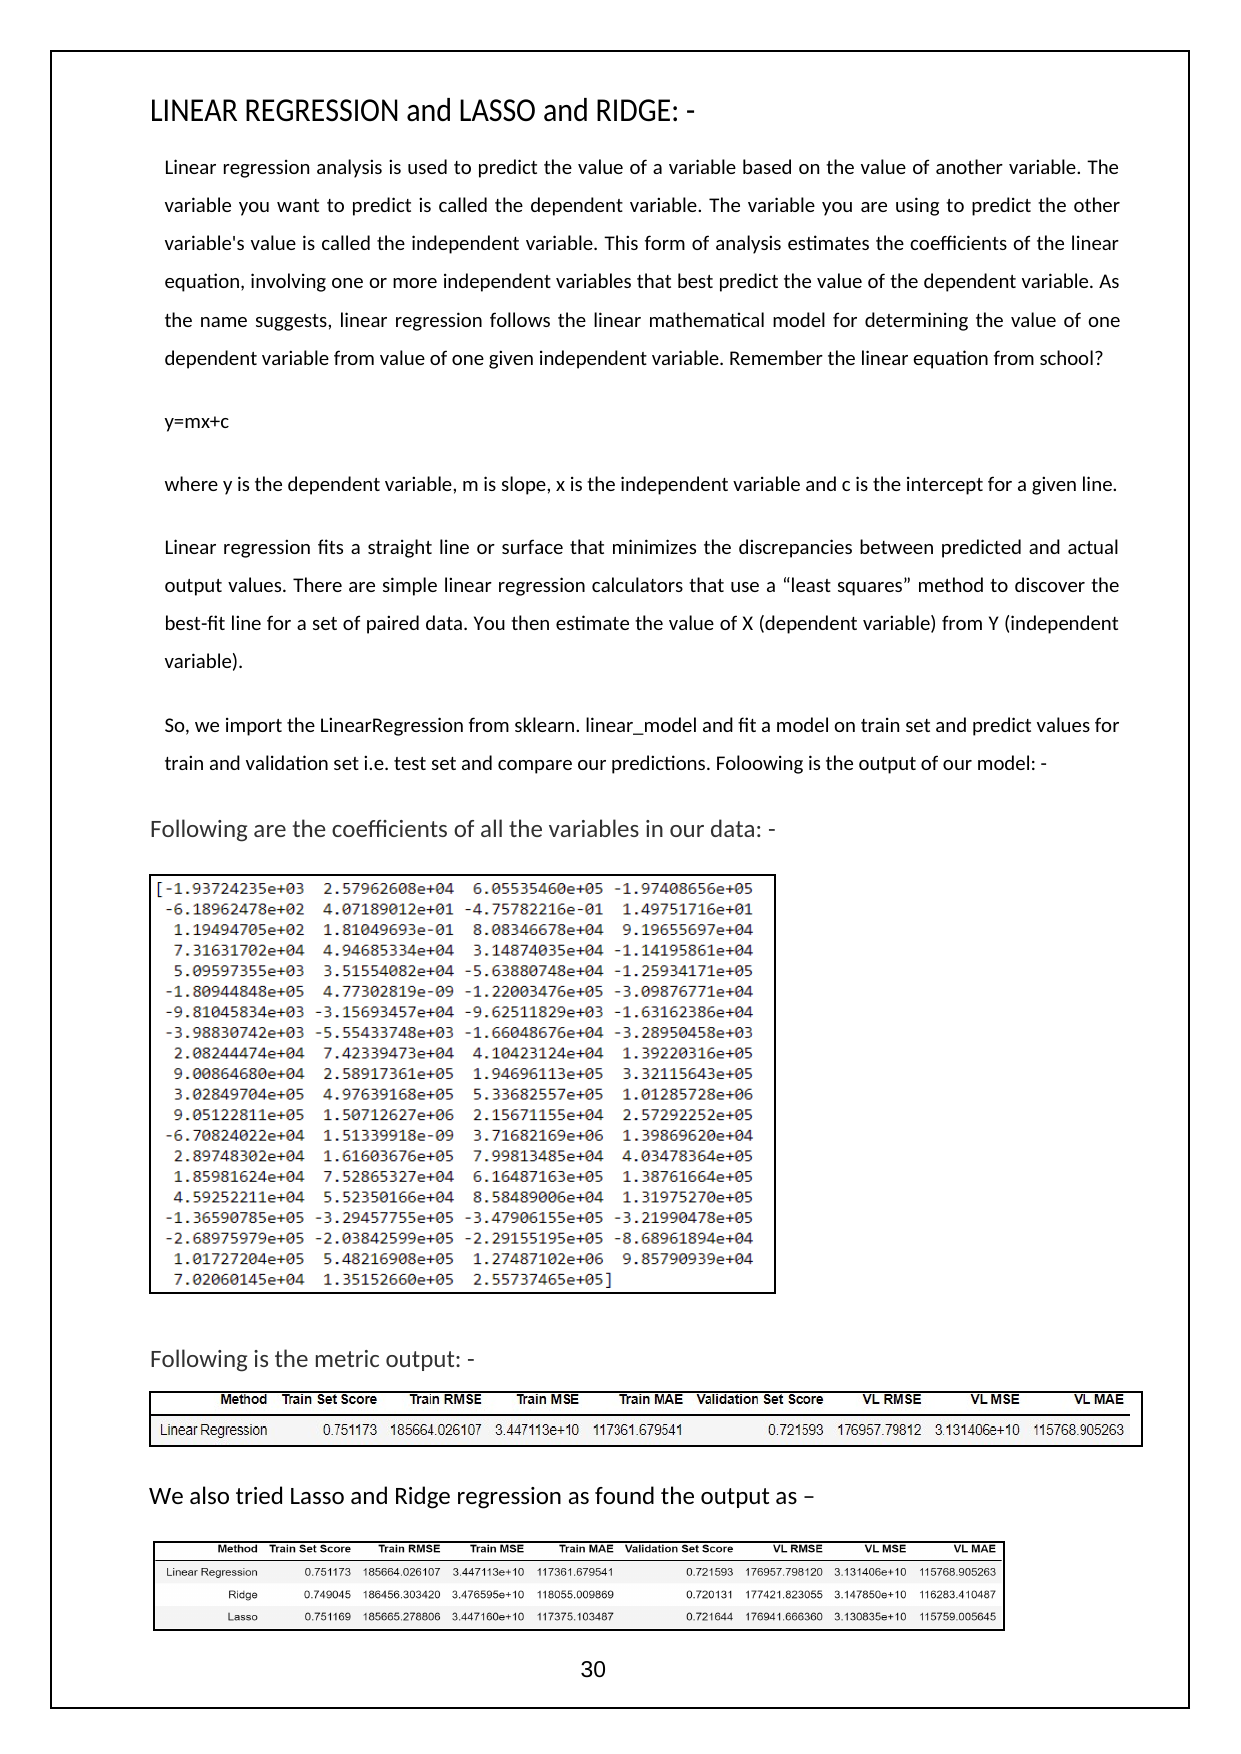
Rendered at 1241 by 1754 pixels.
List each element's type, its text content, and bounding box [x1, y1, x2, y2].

picture [155, 1543, 1003, 1629]
picture [157, 882, 754, 1288]
text Following is the metric output: - [150, 1343, 1122, 1374]
text where y is the dependent variable, m is slope, x is the independent variable and c is the intercept for a given line. [164, 471, 1122, 497]
picture [151, 1394, 1130, 1445]
text We also tried Lasso and Ridge regression as found the output as – [149, 1480, 1122, 1510]
text Linear regression analysis is used to predict the value of a variable based on the value of another variable. The variable you want to predict is called the dependent variable. The variable you are using to predict the other variable's value is called the independent variable. This form of analysis estimates the coefficients of the linear equation, involving one or more independent variables that best predict the value of the dependent variable. As the name suggests, linear regression follows the linear mathematical model for determining the value of one dependent variable from value of one given independent variable. Remember the linear equation from school? [164, 154, 1122, 370]
text Following are the coefficients of all the variables in our data: - [150, 813, 1122, 844]
text LINEAR REGRESSION and LASSO and RIDGE: - [150, 89, 1122, 129]
text Linear regression fits a straight line or surface that minimizes the discrepancies between predicted and actual output values. There are simple linear regression calculators that use a “least squares” method to discover the best-fit line for a set of paired data. You then estimate the value of X (dependent variable) from Y (independent variable). [164, 534, 1122, 674]
text So, we import the LinearRegression from sklearn. linear_model and fit a model on train set and predict values for train and validation set i.e. test set and compare our predictions. Foloowing is the output of our model: - [164, 712, 1122, 775]
text y=mx+c [164, 408, 1122, 433]
